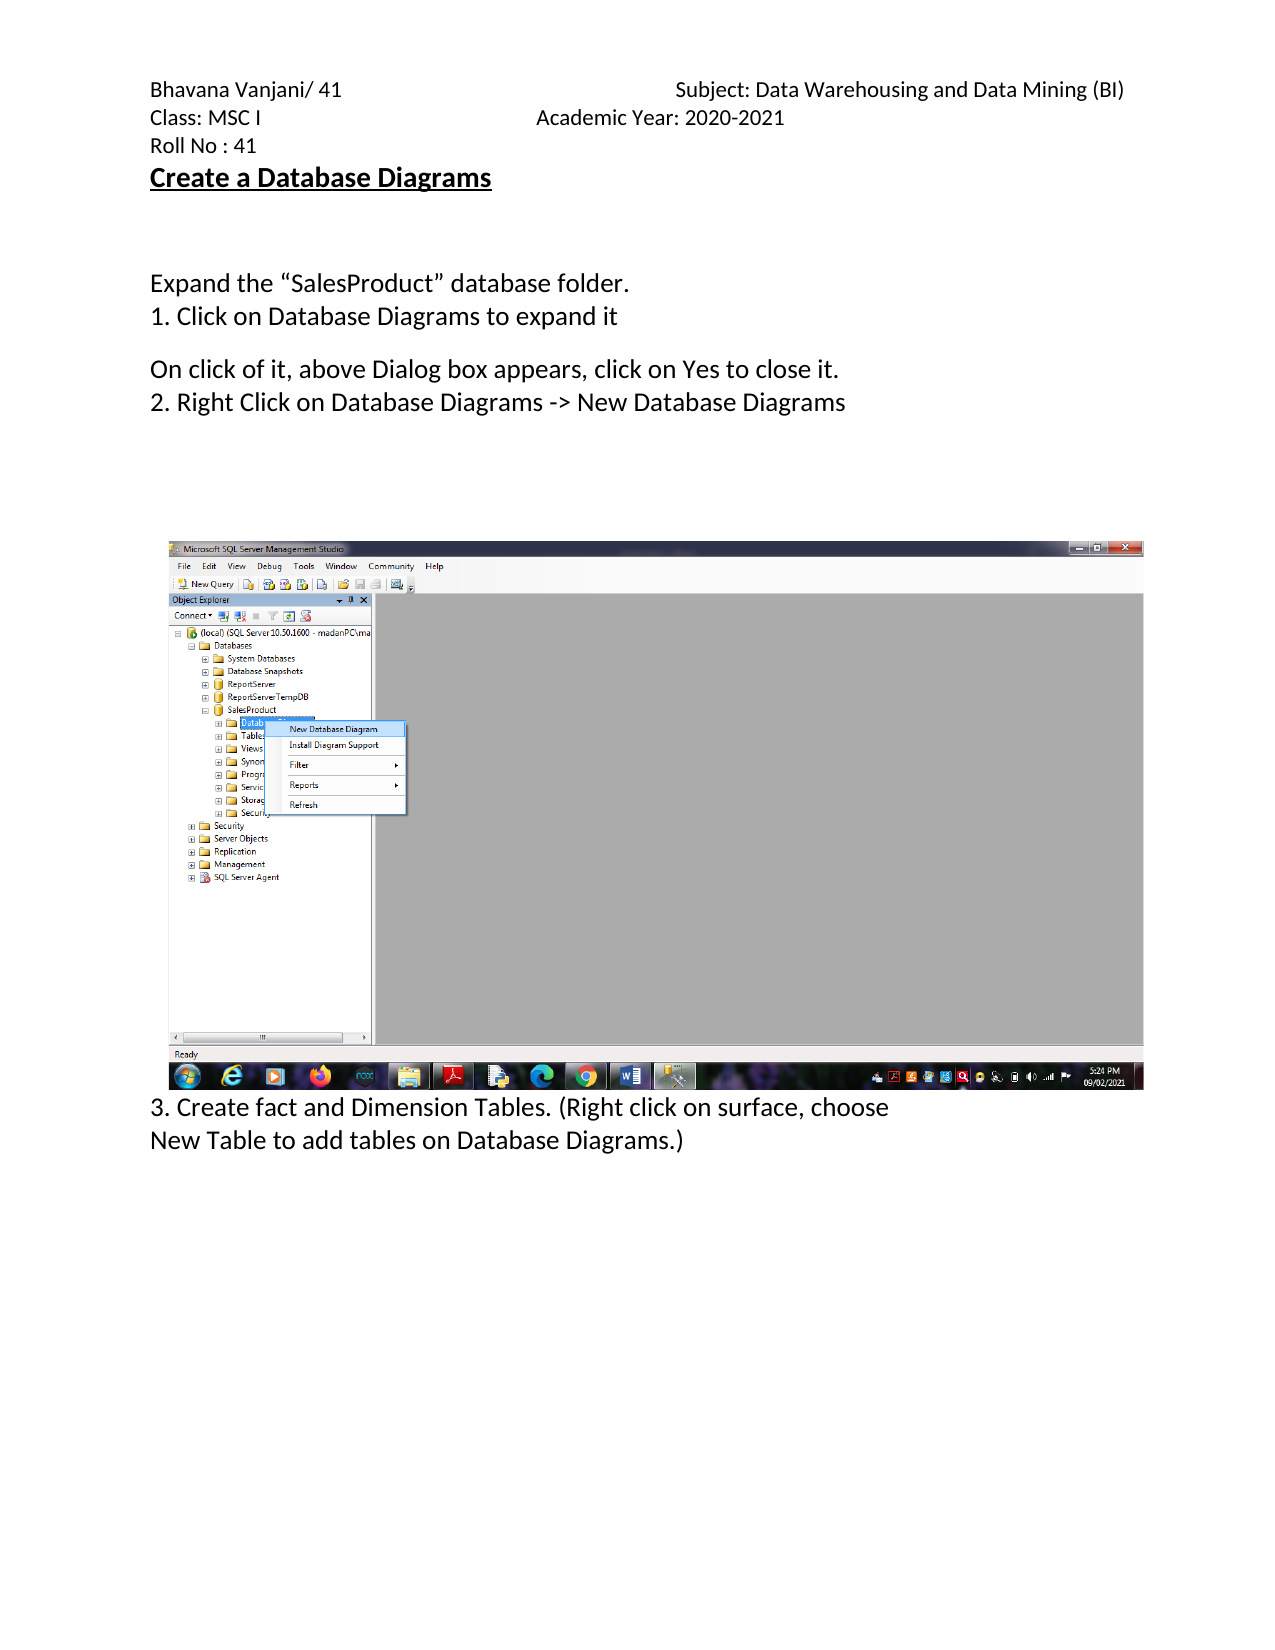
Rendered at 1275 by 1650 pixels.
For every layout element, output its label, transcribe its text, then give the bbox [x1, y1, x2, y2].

text New Table to add tables on Database Diagrams.) [150, 1123, 1125, 1156]
text Create a Database Diagrams [150, 159, 1125, 195]
text On click of it, above Dialog box appears, click on Yes to close it. [150, 352, 1125, 385]
text 3. Create fact and Dimension Tables. (Right click on surface, choose [150, 542, 1125, 1123]
text 1. Click on Database Diagrams to expand it [150, 299, 1125, 332]
text 2. Right Click on Database Diagrams -> New Database Diagrams [150, 385, 1125, 418]
text Expand the “SalesProduct” database folder. [150, 266, 1125, 299]
